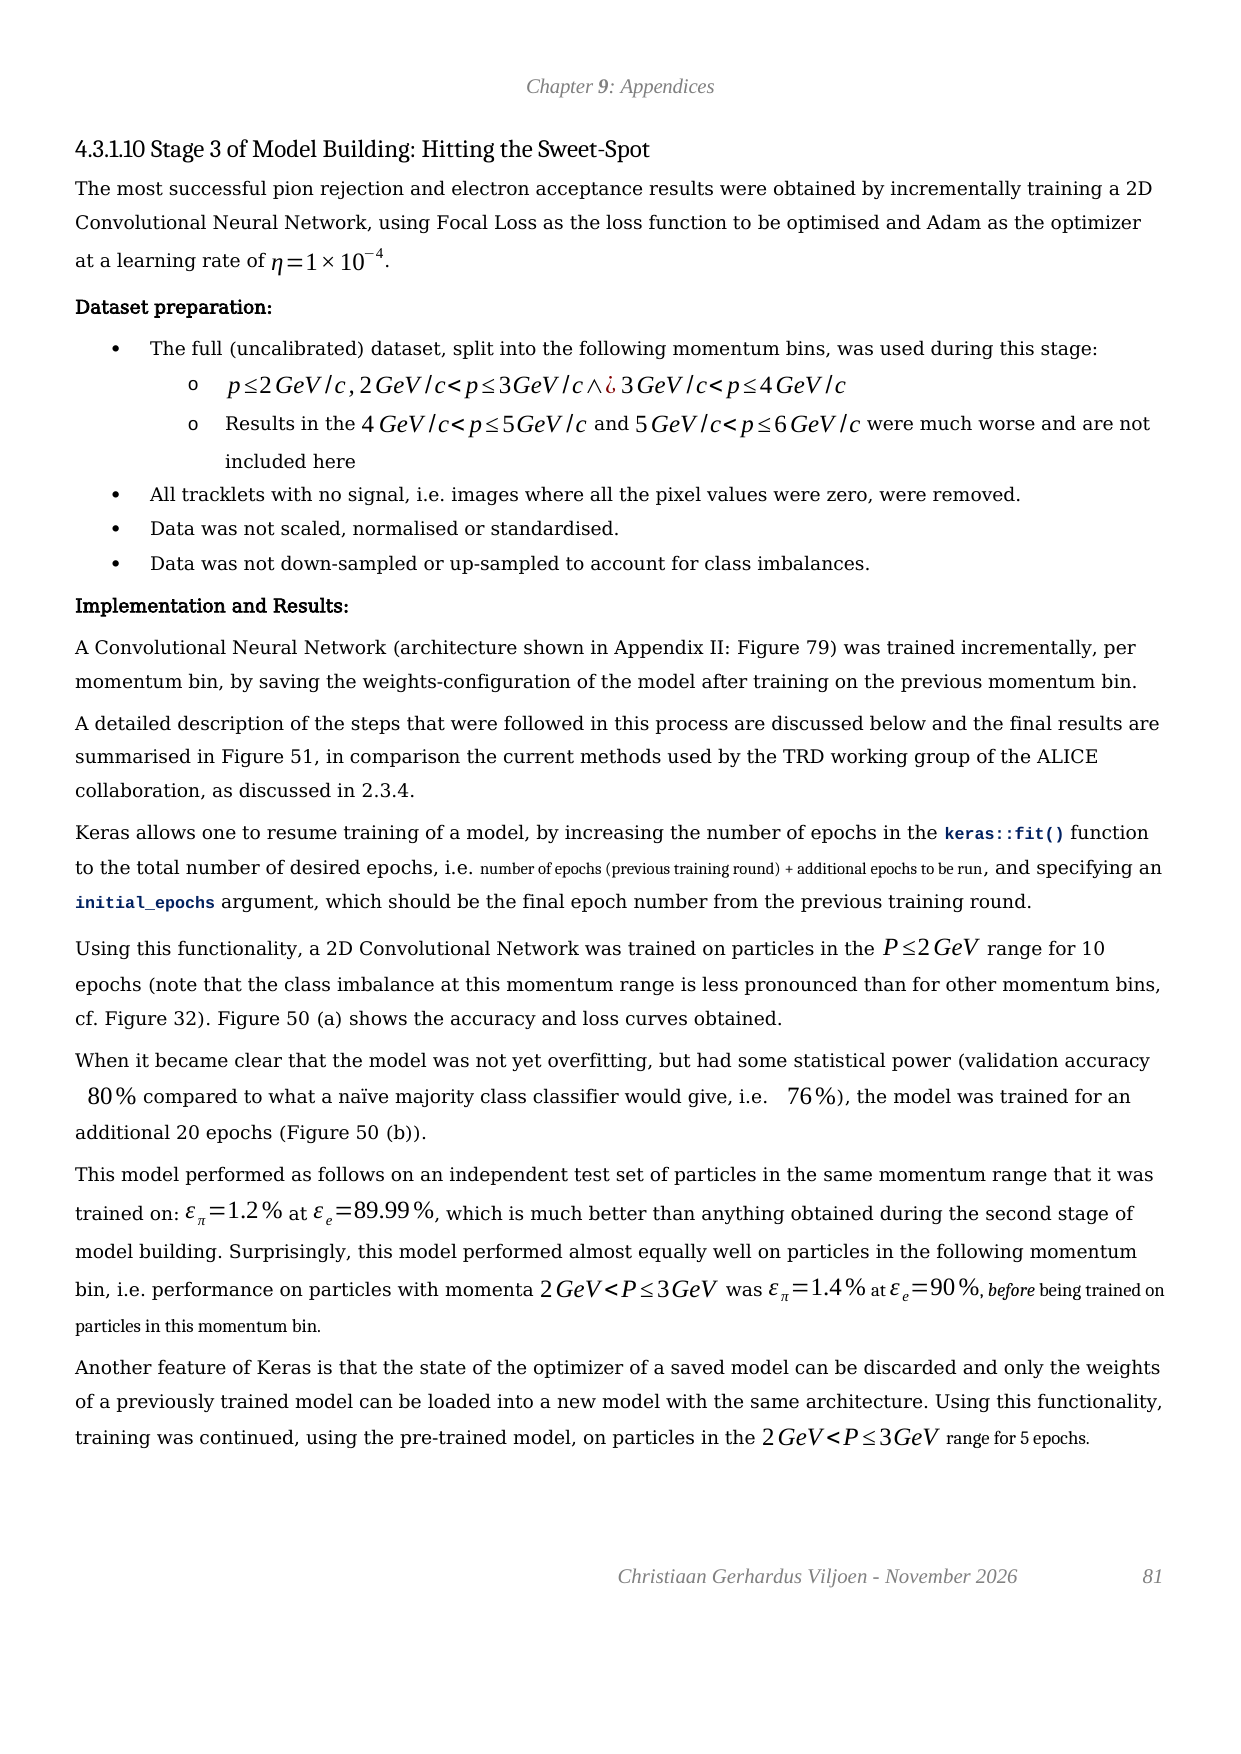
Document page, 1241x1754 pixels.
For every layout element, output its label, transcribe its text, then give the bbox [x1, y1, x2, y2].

text When it became clear that the model was not yet overfitting, but had some statistical power (validation accuracy compared to what a naïve majority class classifier would give, i.e. ), the model was trained for an additional 20 epochs (Figure 50 (b)). [75, 1048, 1165, 1144]
text Implementation and Results: [75, 594, 1165, 616]
text A Convolutional Neural Network (architecture shown in Appendix II: Figure 79) was trained incrementally, per momentum bin, by saving the weights-configuration of the model after training on the previous momentum bin. [75, 636, 1165, 692]
subtitle Stage 3 of Model Building: Hitting the Sweet-Spot [75, 135, 1165, 164]
text A detailed description of the steps that were followed in this process are discussed below and the final results are summarised in Figure 51, in comparison the current methods used by the TRD working group of the ALICE collaboration, as discussed in 2.3.4. [75, 712, 1165, 802]
text This model performed as follows on an independent test set of particles in the same momentum range that it was trained on: at , which is much better than anything obtained during the second stage of model building. Surprisingly, this model performed almost equally well on particles in the following momentum bin, i.e. performance on particles with momenta was at , before being trained on particles in this momentum bin. [75, 1163, 1165, 1337]
list The full (uncalibrated) dataset, split into the following momentum bins, was used during this stage: [112, 337, 1165, 360]
list Data was not scaled, normalised or standardised. [112, 517, 1165, 540]
text The most successful pion rejection and electron acceptance results were obtained by incrementally training a 2D Convolutional Neural Network, using Focal Loss as the loss function to be optimised and Adam as the optimizer at a learning rate of . [75, 177, 1165, 275]
text Keras allows one to resume training of a model, by increasing the number of epochs in the keras::fit() function to the total number of desired epochs, i.e. number of epochs (previous training round) + additional epochs to be run, and specifying an initial_epochs argument, which should be the final epoch number from the previous training round. [75, 821, 1165, 914]
text Using this functionality, a 2D Convolutional Network was trained on particles in the range for 10 epochs (note that the class imbalance at this momentum range is less pronounced than for other momentum bins, cf. Figure 32). Figure 50 (a) shows the accuracy and loss curves obtained. [75, 934, 1165, 1029]
list Data was not down-sampled or up-sampled to account for class imbalances. [112, 551, 1165, 574]
list Results in the and were much worse and are not included here [187, 411, 1165, 472]
text Another feature of Keras is that the state of the optimizer of a saved model can be discarded and only the weights of a previously trained model can be loaded into a new model with the same architecture. Using this functionality, training was continued, using the pre-trained model, on particles in the range for 5 epochs. [75, 1356, 1165, 1451]
list All tracklets with no signal, i.e. images where all the pixel values were zero, were removed. [112, 483, 1165, 506]
text Dataset preparation: [75, 295, 1165, 317]
